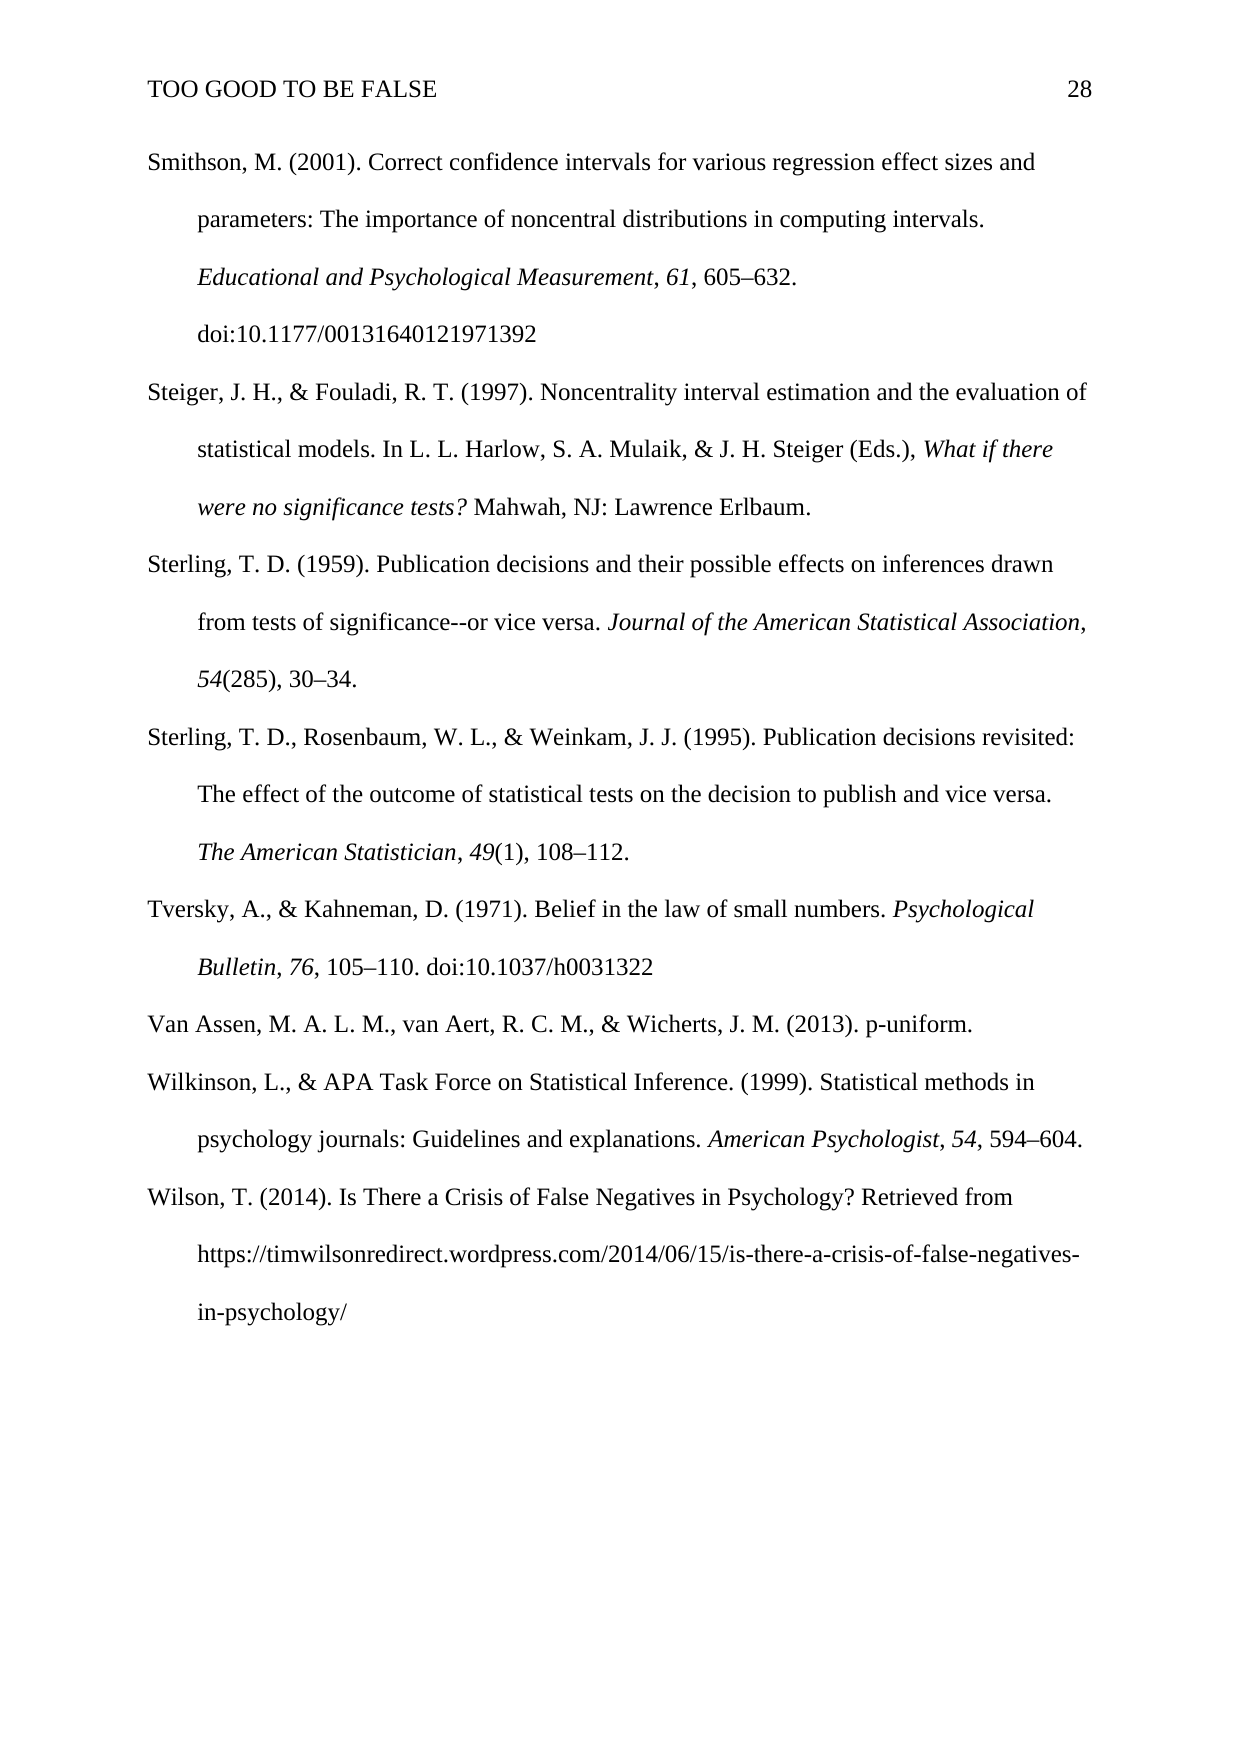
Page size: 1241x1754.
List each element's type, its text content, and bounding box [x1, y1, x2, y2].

text Wilson, T. (2014). Is There a Crisis of False Negatives in Psychology? Retrieved from https://timwilsonredirect.wordpress.com/2014/06/15/is-there-a-crisis-of-false-negatives-in-psychology/ [147, 1182, 1093, 1326]
text Van Assen, M. A. L. M., van Aert, R. C. M., & Wicherts, J. M. (2013). p-uniform. [147, 1009, 1093, 1038]
text Wilkinson, L., & APA Task Force on Statistical Inference. (1999). Statistical methods in psychology journals: Guidelines and explanations. American Psychologist, 54, 594–604. [147, 1067, 1093, 1153]
text Sterling, T. D., Rosenbaum, W. L., & Weinkam, J. J. (1995). Publication decisions revisited: The effect of the outcome of statistical tests on the decision to publish and vice versa. The American Statistician, 49(1), 108–112. [147, 722, 1093, 866]
text Smithson, M. (2001). Correct confidence intervals for various regression effect sizes and parameters: The importance of noncentral distributions in computing intervals. Educational and Psychological Measurement, 61, 605–632. doi:10.1177/00131640121971392 [147, 147, 1093, 348]
text Sterling, T. D. (1959). Publication decisions and their possible effects on inferences drawn from tests of significance--or vice versa. Journal of the American Statistical Association, 54(285), 30–34. [147, 549, 1093, 693]
text Tversky, A., & Kahneman, D. (1971). Belief in the law of small numbers. Psychological Bulletin, 76, 105–110. doi:10.1037/h0031322 [147, 894, 1093, 981]
text Steiger, J. H., & Fouladi, R. T. (1997). Noncentrality interval estimation and the evaluation of statistical models. In L. L. Harlow, S. A. Mulaik, & J. H. Steiger (Eds.), What if there were no significance tests? Mahwah, NJ: Lawrence Erlbaum. [147, 377, 1093, 521]
